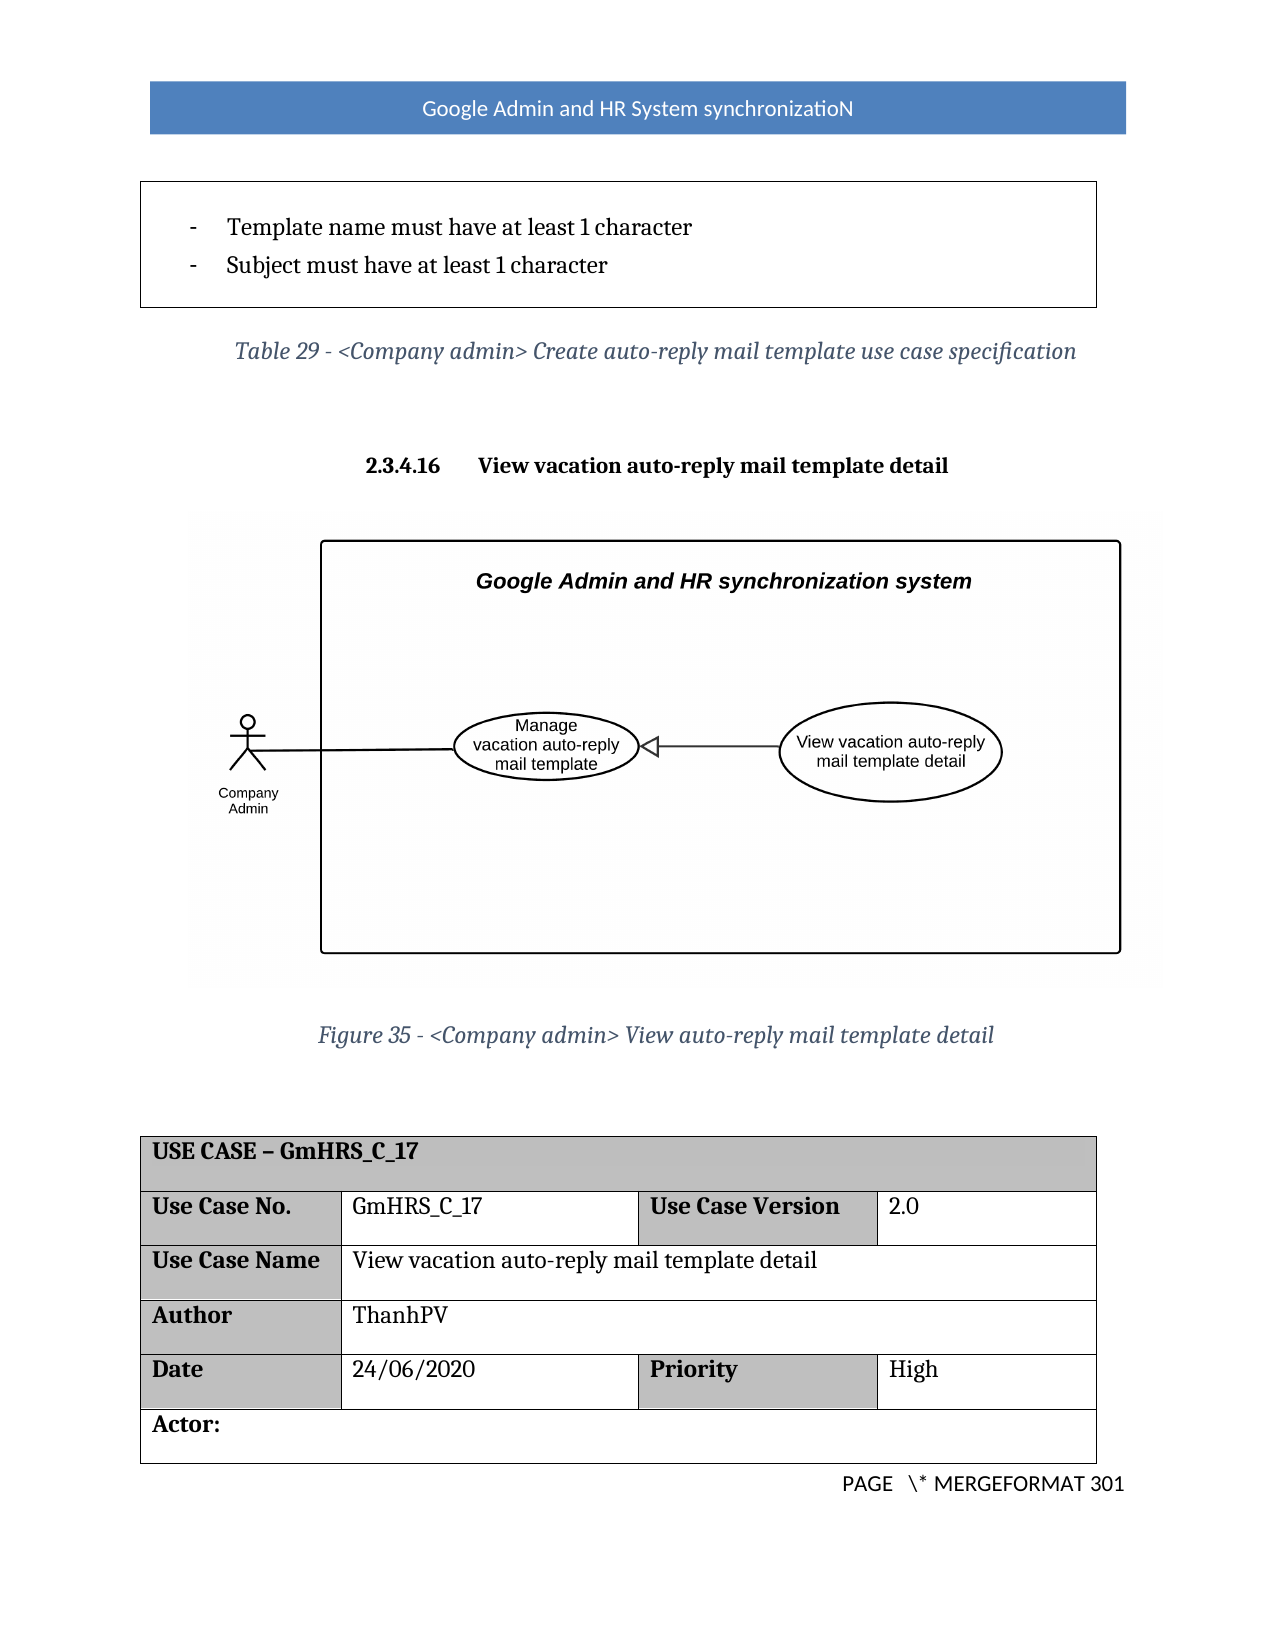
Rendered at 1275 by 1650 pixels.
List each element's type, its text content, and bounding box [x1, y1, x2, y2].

table_cell 24/06/2020 [342, 1355, 638, 1408]
table_cell Priority [639, 1355, 877, 1408]
subtitle View vacation auto-reply mail template detail [366, 452, 1125, 479]
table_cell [141, 182, 1096, 307]
table_cell 2.0 [878, 1192, 1096, 1245]
text Table 29 - <Company admin> Create auto-reply mail template use case specification [187, 337, 1125, 366]
table_cell View vacation auto-reply mail template detail [342, 1246, 1096, 1299]
table_cell Use Case No. [141, 1192, 341, 1245]
table_cell Use Case Name [141, 1246, 341, 1299]
table_cell High [878, 1355, 1096, 1408]
table_cell Date [141, 1355, 341, 1408]
table_header USE CASE – GmHRS_C_17 [141, 1137, 1096, 1191]
table_cell Use Case Version [639, 1192, 877, 1245]
table_cell GmHRS_C_17 [342, 1192, 638, 1245]
picture [187, 511, 1163, 988]
table_cell Author [141, 1301, 341, 1354]
text Figure 35 - <Company admin> View auto-reply mail template detail [187, 1021, 1125, 1050]
table_cell ThanhPV [342, 1301, 1096, 1354]
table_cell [141, 1410, 1096, 1463]
